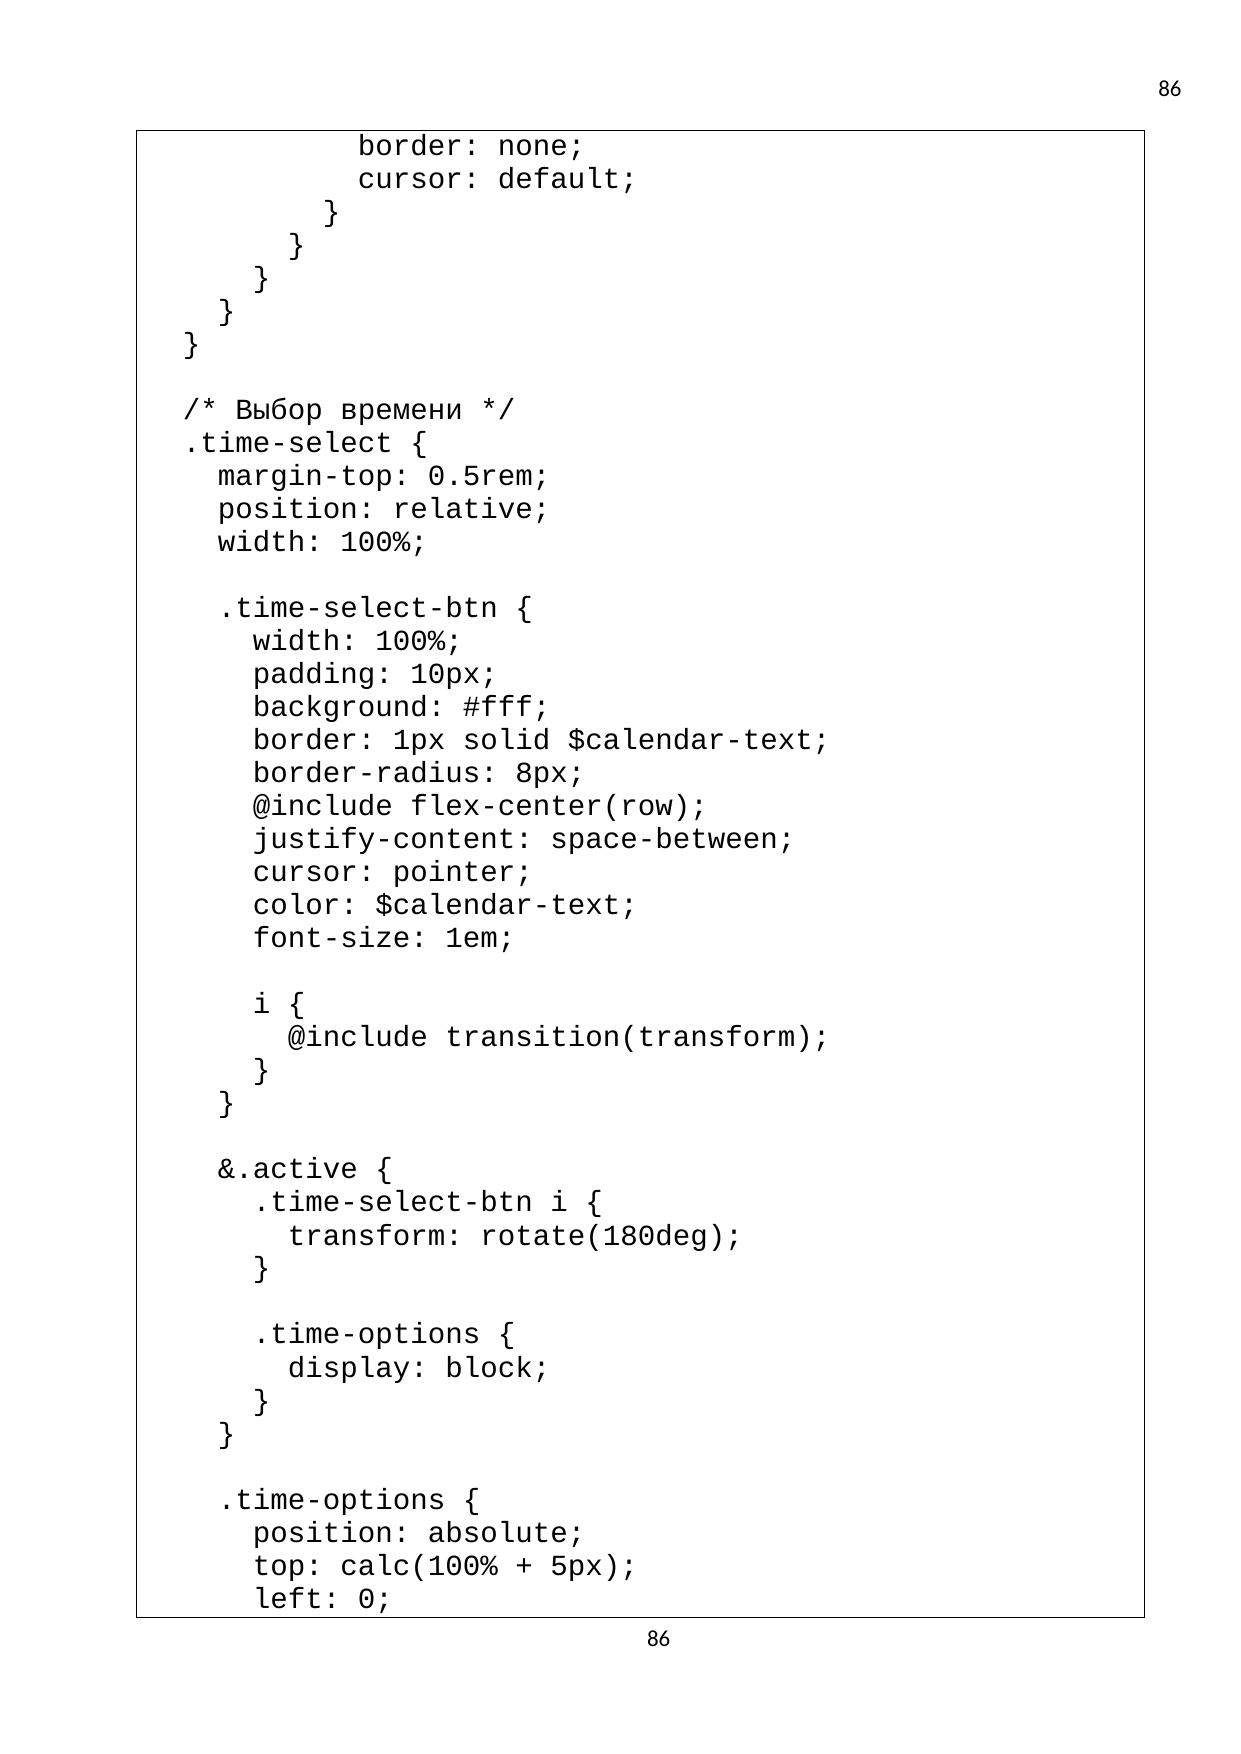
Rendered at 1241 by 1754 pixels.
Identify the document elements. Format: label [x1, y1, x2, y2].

table_header [137, 131, 1144, 1617]
